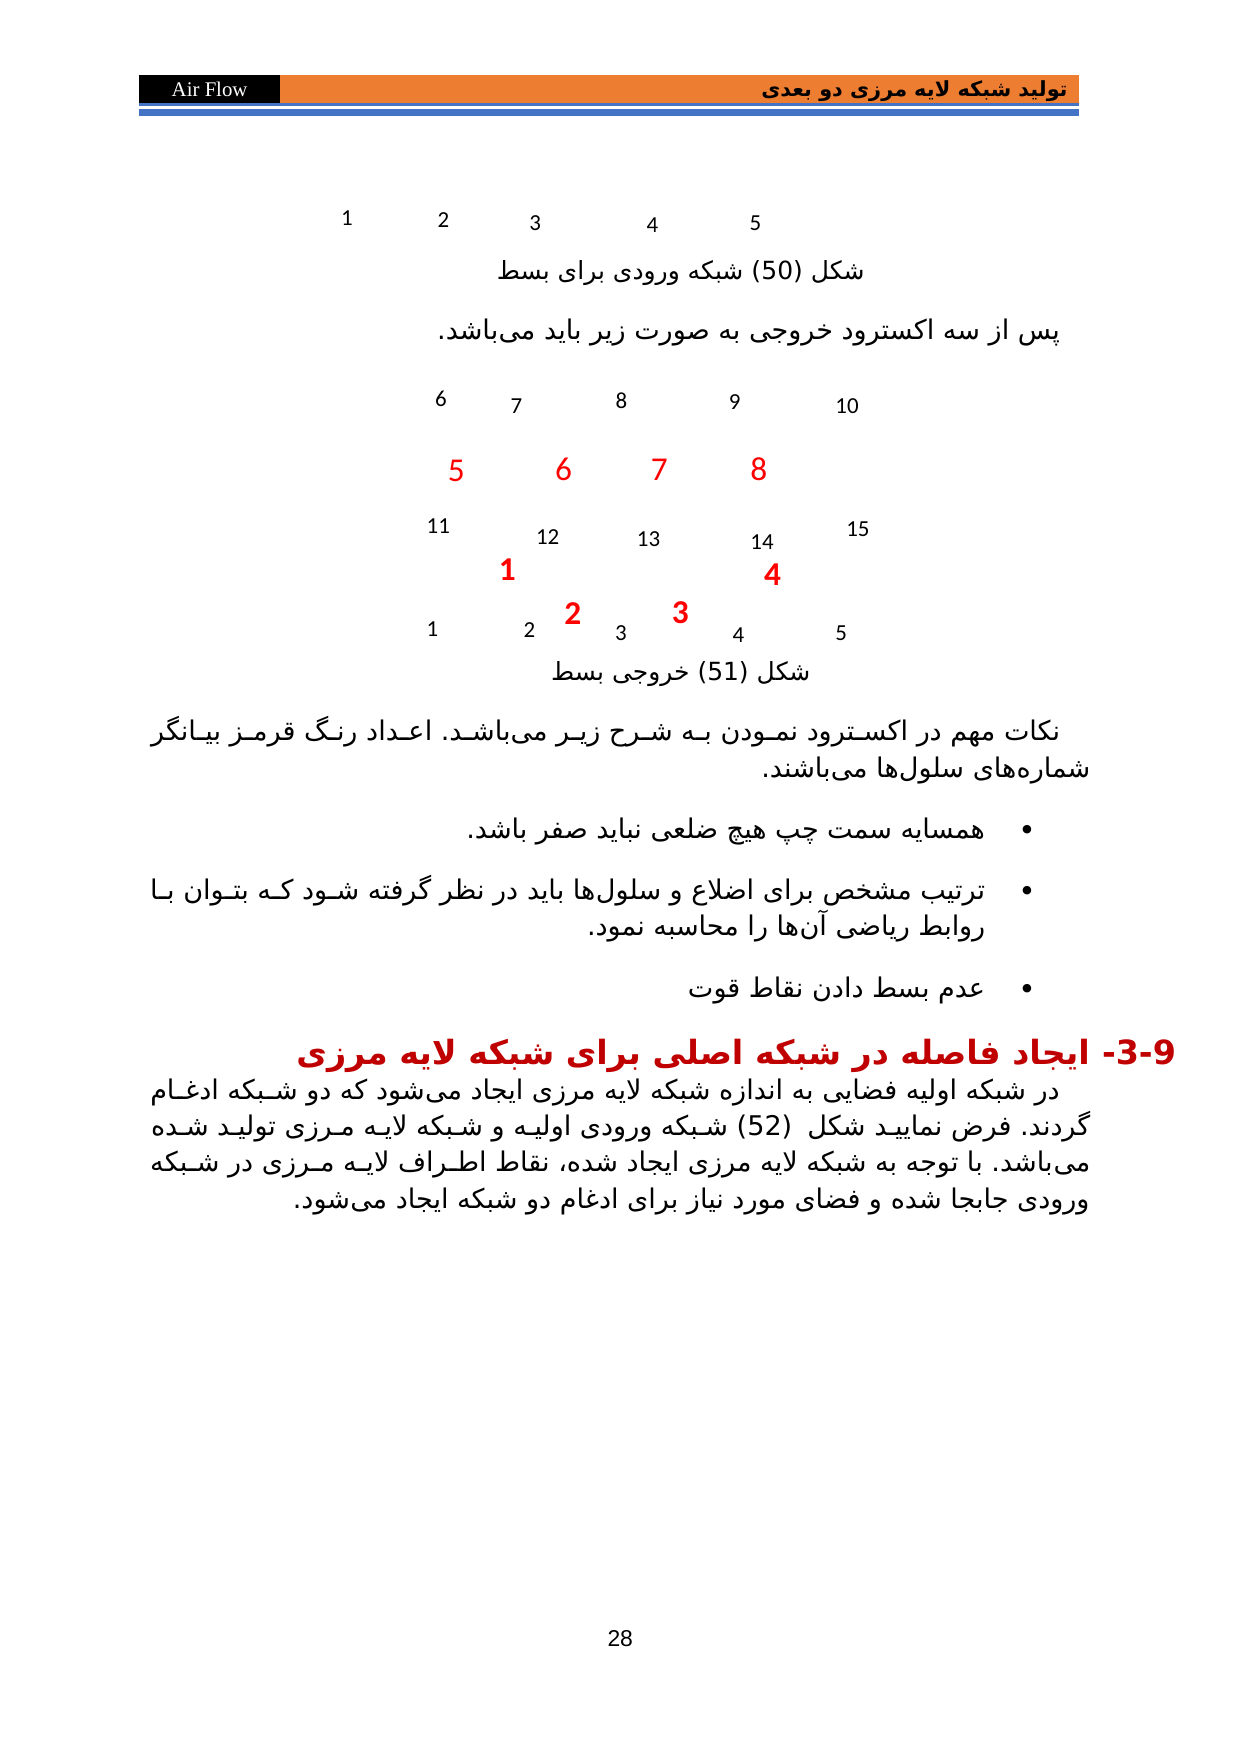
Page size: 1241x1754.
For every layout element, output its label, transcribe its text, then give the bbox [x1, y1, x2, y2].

text در شبکه اولیه فضایی به اندازه شبکه لایه مرزی ایجاد می‌شود که دو شبکه ادغام گردند. فرض نمایید ‏شکل (52) شبکه ورودی اولیه و شبکه لایه مرزی تولید شده می‌باشد. با توجه به شبکه لایه مرزی ایجاد شده، نقاط اطراف لایه مرزی در شبکه ورودی جابجا شده و فضای مورد نیاز برای ادغام دو شبکه ایجاد می‌شود. [150, 1074, 1090, 1214]
text پس از سه اکسترود خروجی به صورت زیر باید می‌باشد. [150, 314, 1090, 346]
text نکات مهم در اکسترود نمودن به شرح زیر می‌باشد. اعداد رنگ قرمز بیانگر شماره‌های سلول‌ها می‌باشند. [150, 716, 1090, 783]
list عدم بسط دادن نقاط قوت [150, 972, 1023, 1003]
subtitle ایجاد فاصله در شبکه اصلی برای شبکه لایه مرزی [150, 1033, 1090, 1072]
text خروجی بسط [150, 657, 1090, 686]
list همسایه سمت چپ هیچ ضلعی نباید صفر باشد. [150, 813, 1023, 845]
text شبکه ورودی برای بسط [150, 256, 1090, 285]
list ترتیب مشخص برای اضلاع و سلول‌ها باید در نظر گرفته شود که بتوان با روابط ریاضی آن‌ها را محاسبه نمود. [150, 874, 1023, 942]
